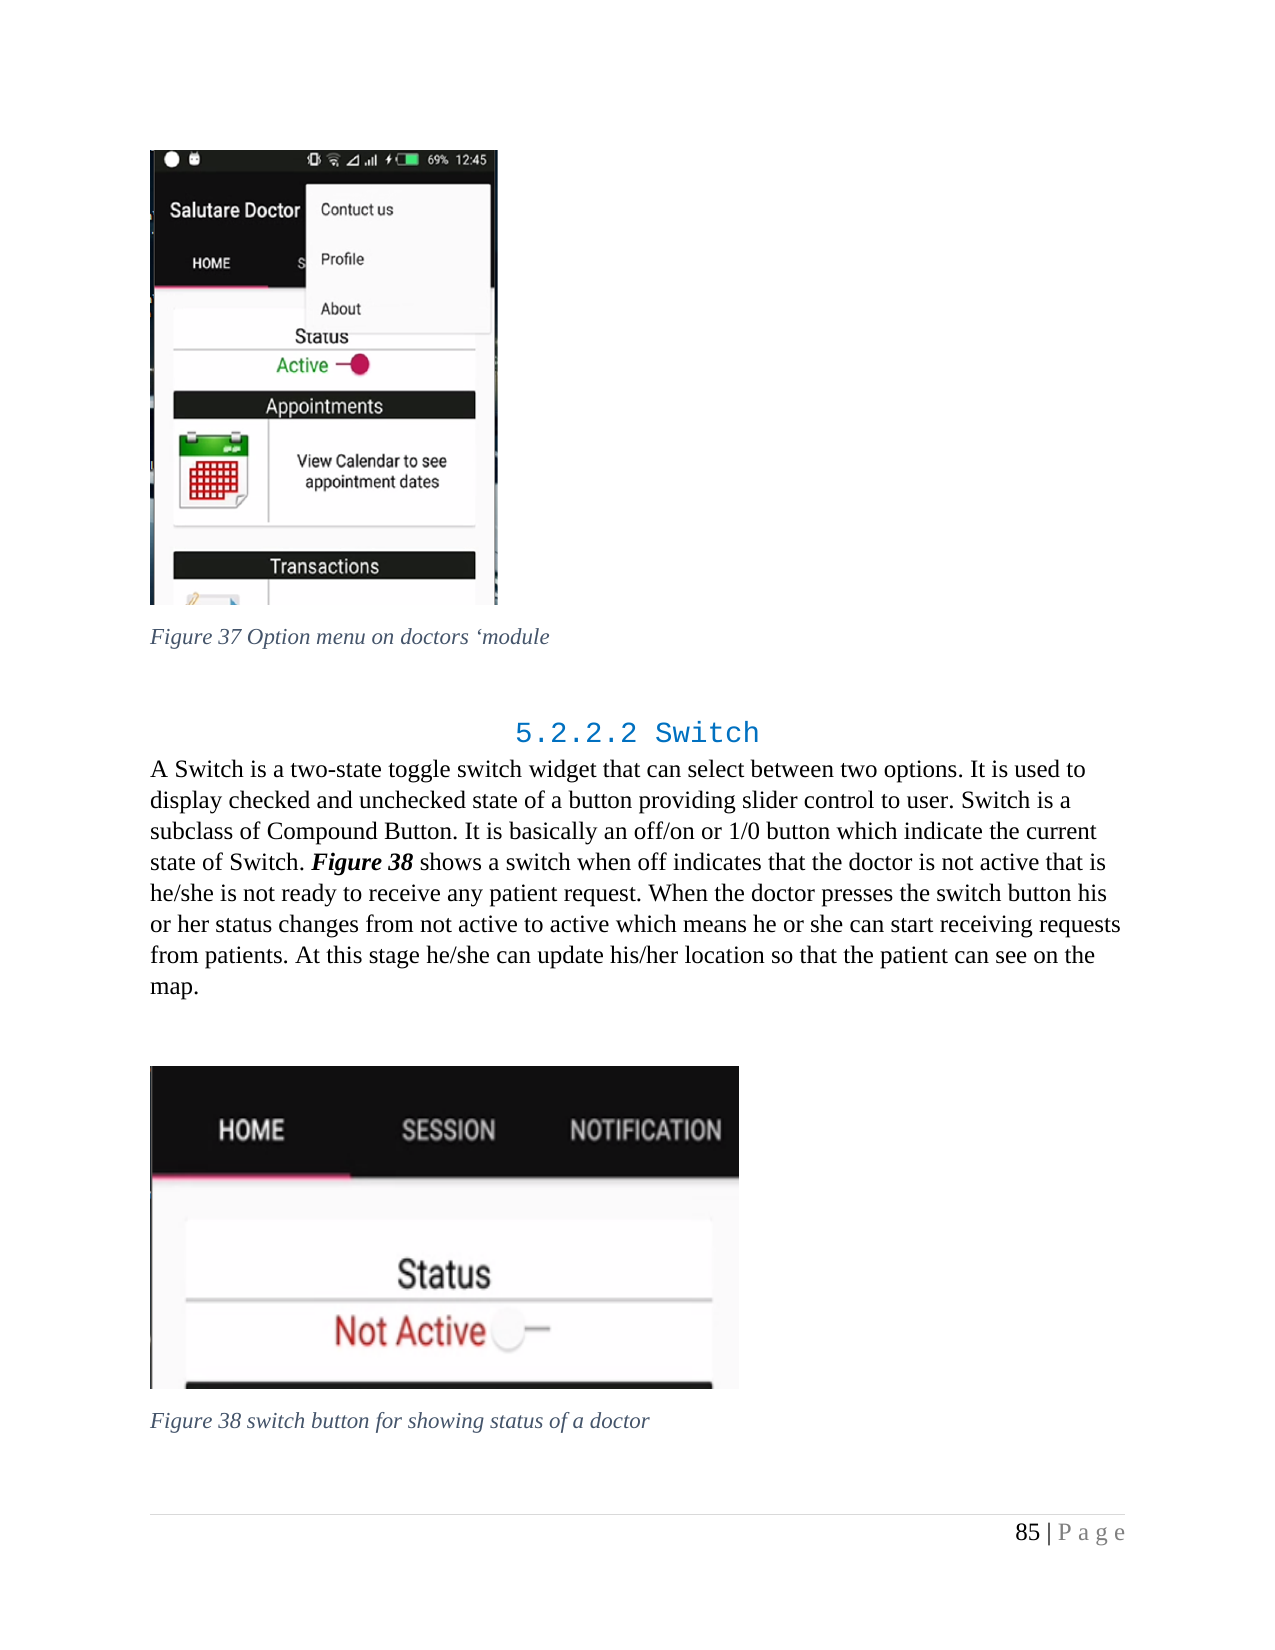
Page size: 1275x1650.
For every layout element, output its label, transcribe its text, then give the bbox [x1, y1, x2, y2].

text Figure 37 Option menu on doctors ‘module [150, 623, 1125, 649]
picture [150, 1066, 739, 1389]
picture [150, 150, 498, 605]
text A Switch is a two-state toggle switch widget that can select between two options. It is used to display checked and unchecked state of a button providing slider control to user. Switch is a subclass of Compound Button. It is basically an off/on or 1/0 button which indicate the current state of Switch. Figure 38 shows a switch when off indicates that the doctor is not active that is he/she is not ready to receive any patient request. When the doctor presses the switch button his or her status changes from not active to active which means he or she can start receiving requests from patients. At this stage he/she can update his/her location so that the patient can see on the map. [150, 754, 1125, 1000]
text Figure 38 switch button for showing status of a doctor [150, 1407, 1125, 1434]
subtitle 5.2.2.2 Switch [150, 718, 1125, 751]
